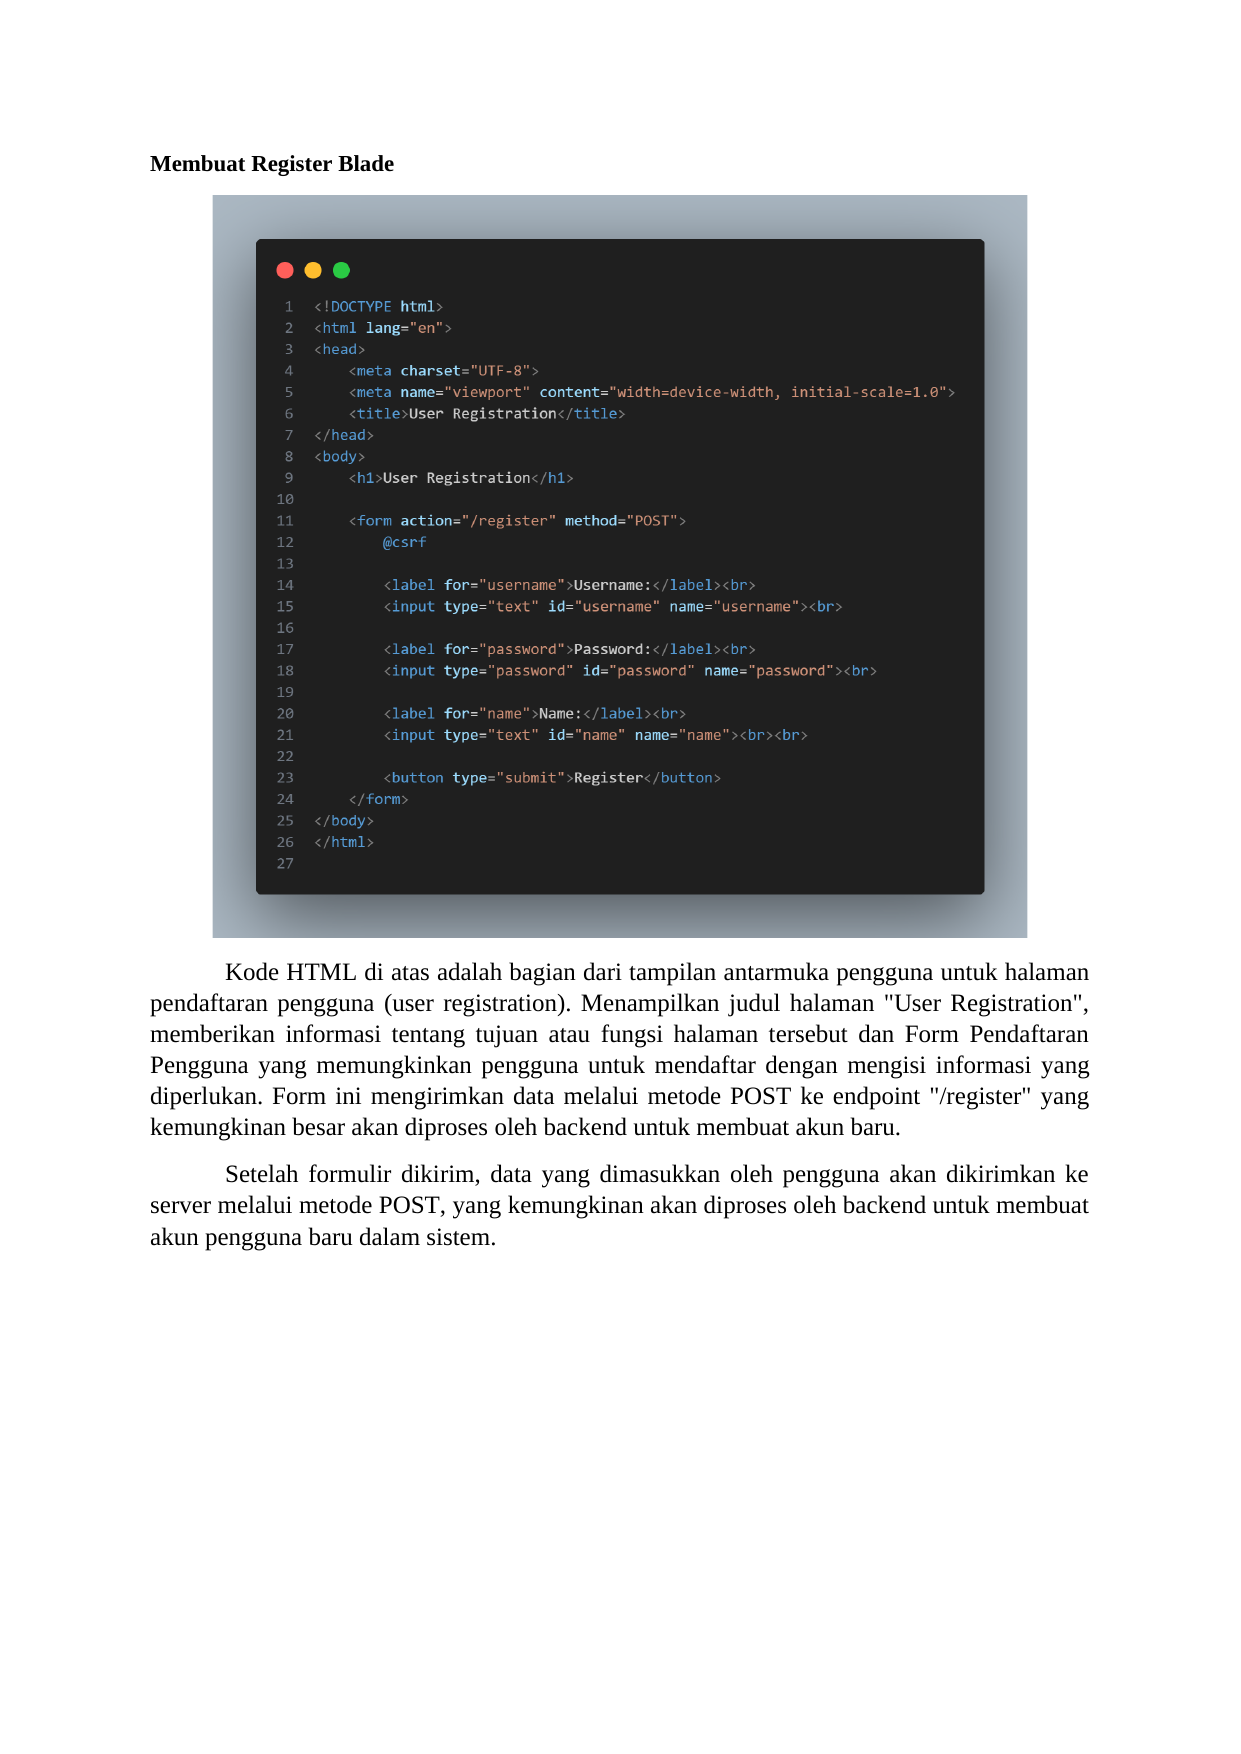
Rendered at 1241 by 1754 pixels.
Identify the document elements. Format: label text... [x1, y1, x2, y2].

text Setelah formulir dikirim, data yang dimasukkan oleh pengguna akan dikirimkan ke server melalui metode POST, yang kemungkinan akan diproses oleh backend untuk membuat akun pengguna baru dalam sistem. [150, 1159, 1090, 1250]
text Membuat Register Blade [150, 150, 1090, 176]
text Kode HTML di atas adalah bagian dari tampilan antarmuka pengguna untuk halaman pendaftaran pengguna (user registration). Menampilkan judul halaman "User Registration", memberikan informasi tentang tujuan atau fungsi halaman tersebut dan Form Pendaftaran Pengguna yang memungkinkan pengguna untuk mendaftar dengan mengisi informasi yang diperlukan. Form ini mengirimkan data melalui metode POST ke endpoint "/register" yang kemungkinan besar akan diproses oleh backend untuk membuat akun baru. [150, 957, 1090, 1141]
picture [212, 195, 1028, 938]
